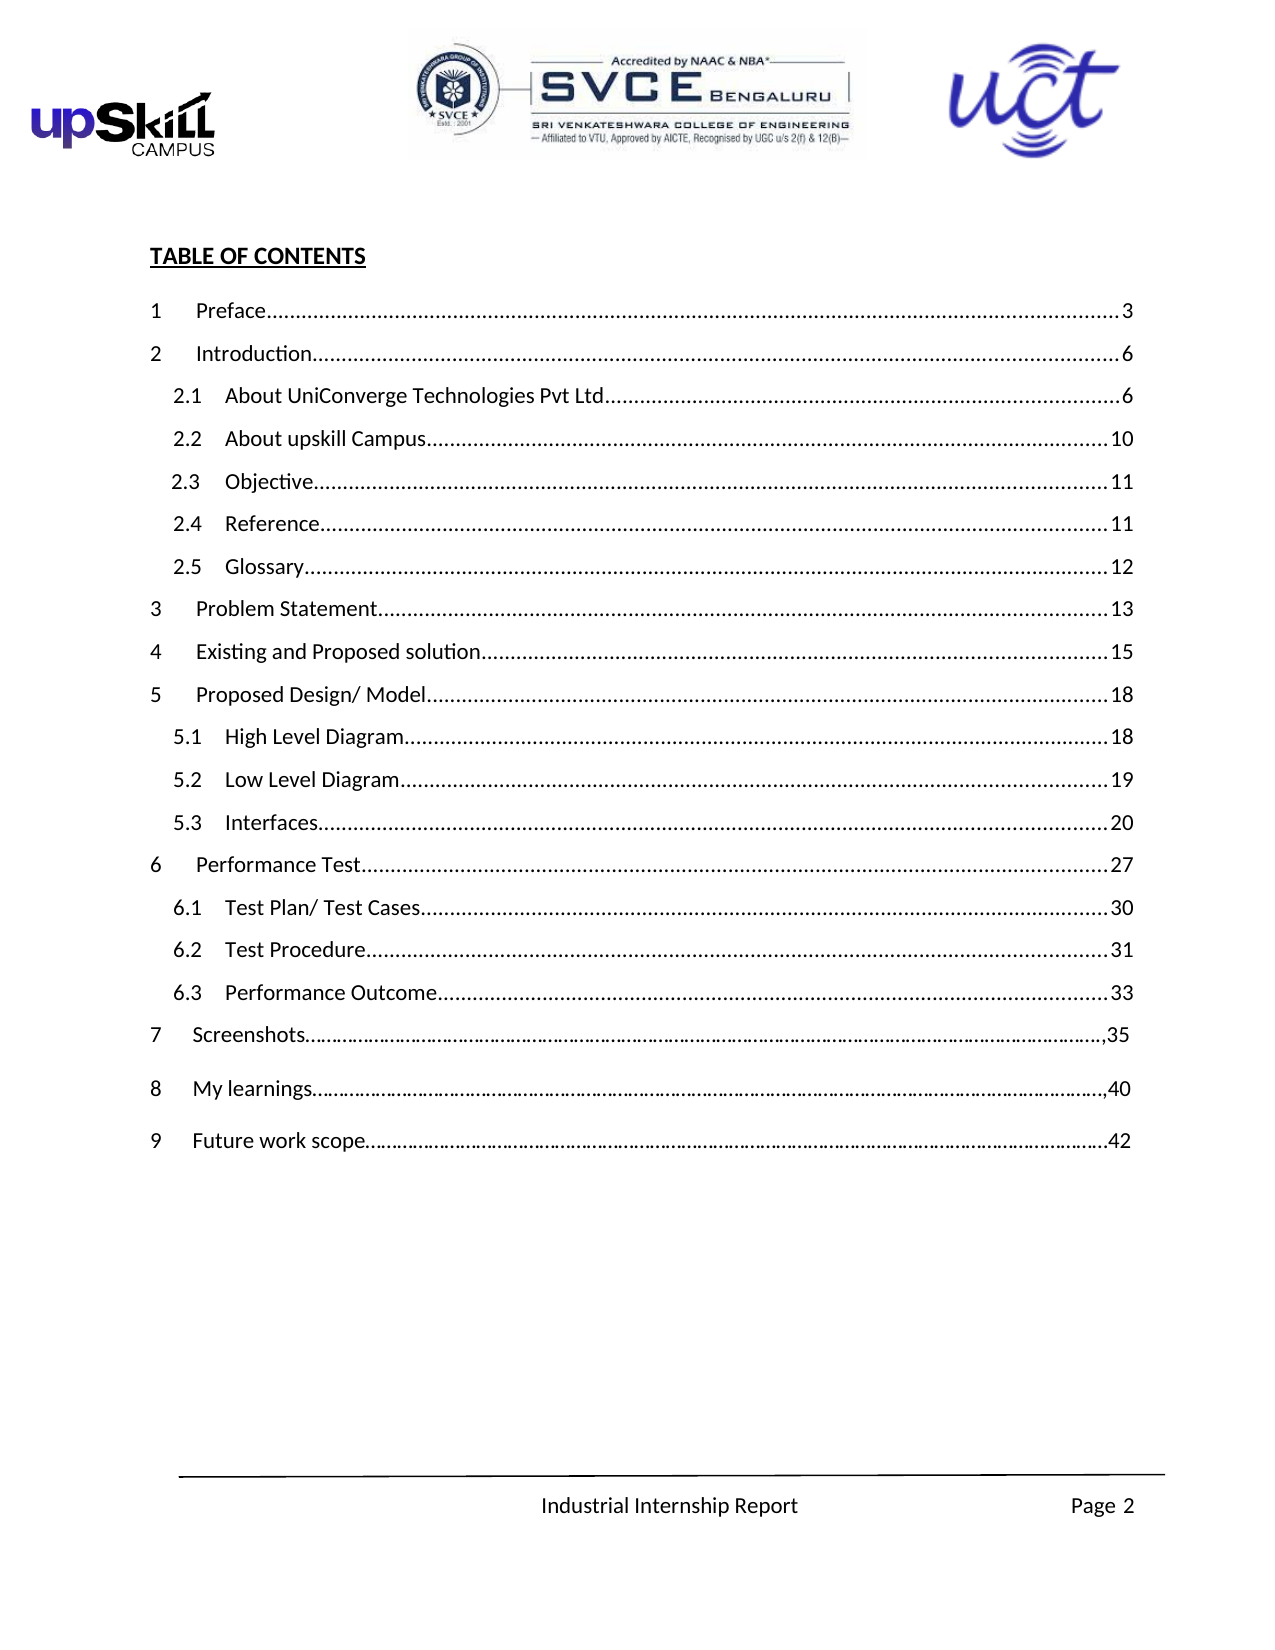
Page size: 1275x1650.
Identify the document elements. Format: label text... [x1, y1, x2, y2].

text 6 Performance Test 27 [150, 850, 1134, 878]
text 3 Problem Statement 13 [150, 594, 1134, 623]
text TABLE OF CONTENTS [150, 241, 1134, 271]
text 8 My learnings……………………………………………………………………………………………………………………………………,40 [150, 1074, 1134, 1102]
text 5.1 High Level Diagram 18 [173, 722, 1134, 750]
text 6.3 Performance Outcome 33 [173, 978, 1134, 1006]
text 2.5 Glossary 12 [173, 552, 1134, 580]
picture [0, 79, 246, 160]
text 5.3 Interfaces 20 [173, 808, 1134, 836]
text 2 Introduction 6 [150, 339, 1134, 367]
text 9 Future work scope……………………………………………………………………………………………………………………………42 [150, 1127, 1134, 1155]
picture [408, 28, 867, 160]
picture [946, 34, 1125, 160]
text 7 Screenshots…………………………………………………………………………………………………………………………………….,35 [150, 1021, 1134, 1049]
text 4 Existing and Proposed solution 15 [150, 637, 1134, 665]
text 2.1 About UniConverge Technologies Pvt Ltd 6 [173, 382, 1134, 409]
text 1 Preface 3 [150, 296, 1134, 324]
text 2.2 About upskill Campus 10 [173, 424, 1134, 452]
text 5.2 Low Level Diagram 19 [173, 765, 1134, 793]
text 5 Proposed Design/ Model 18 [150, 680, 1134, 708]
text 2.4 Reference 11 [173, 509, 1134, 537]
text 6.1 Test Plan/ Test Cases 30 [173, 893, 1134, 921]
text 6.2 Test Procedure 31 [173, 935, 1134, 963]
text 2.3 Objective 11 [150, 467, 1134, 495]
